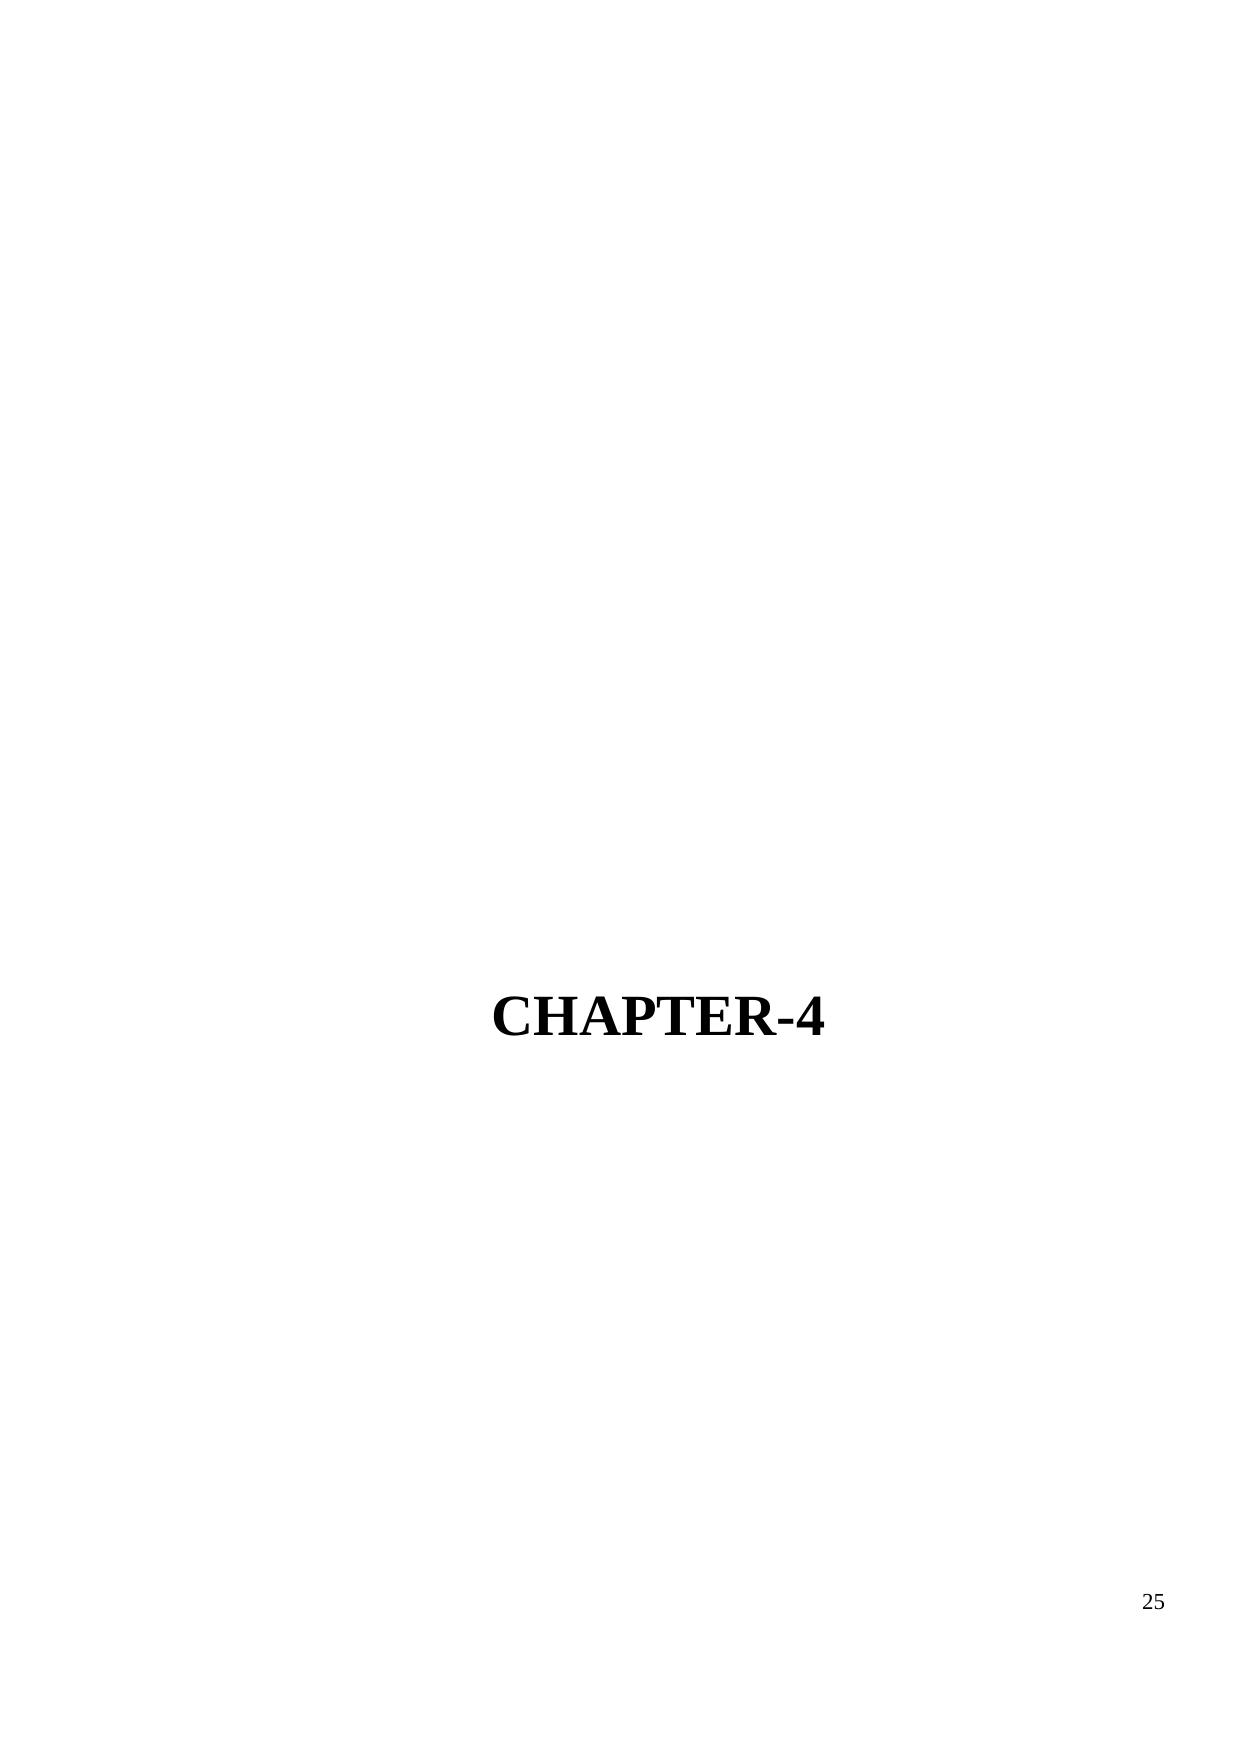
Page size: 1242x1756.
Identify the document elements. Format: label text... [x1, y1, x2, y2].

text CHAPTER-4 [175, 981, 1142, 1048]
